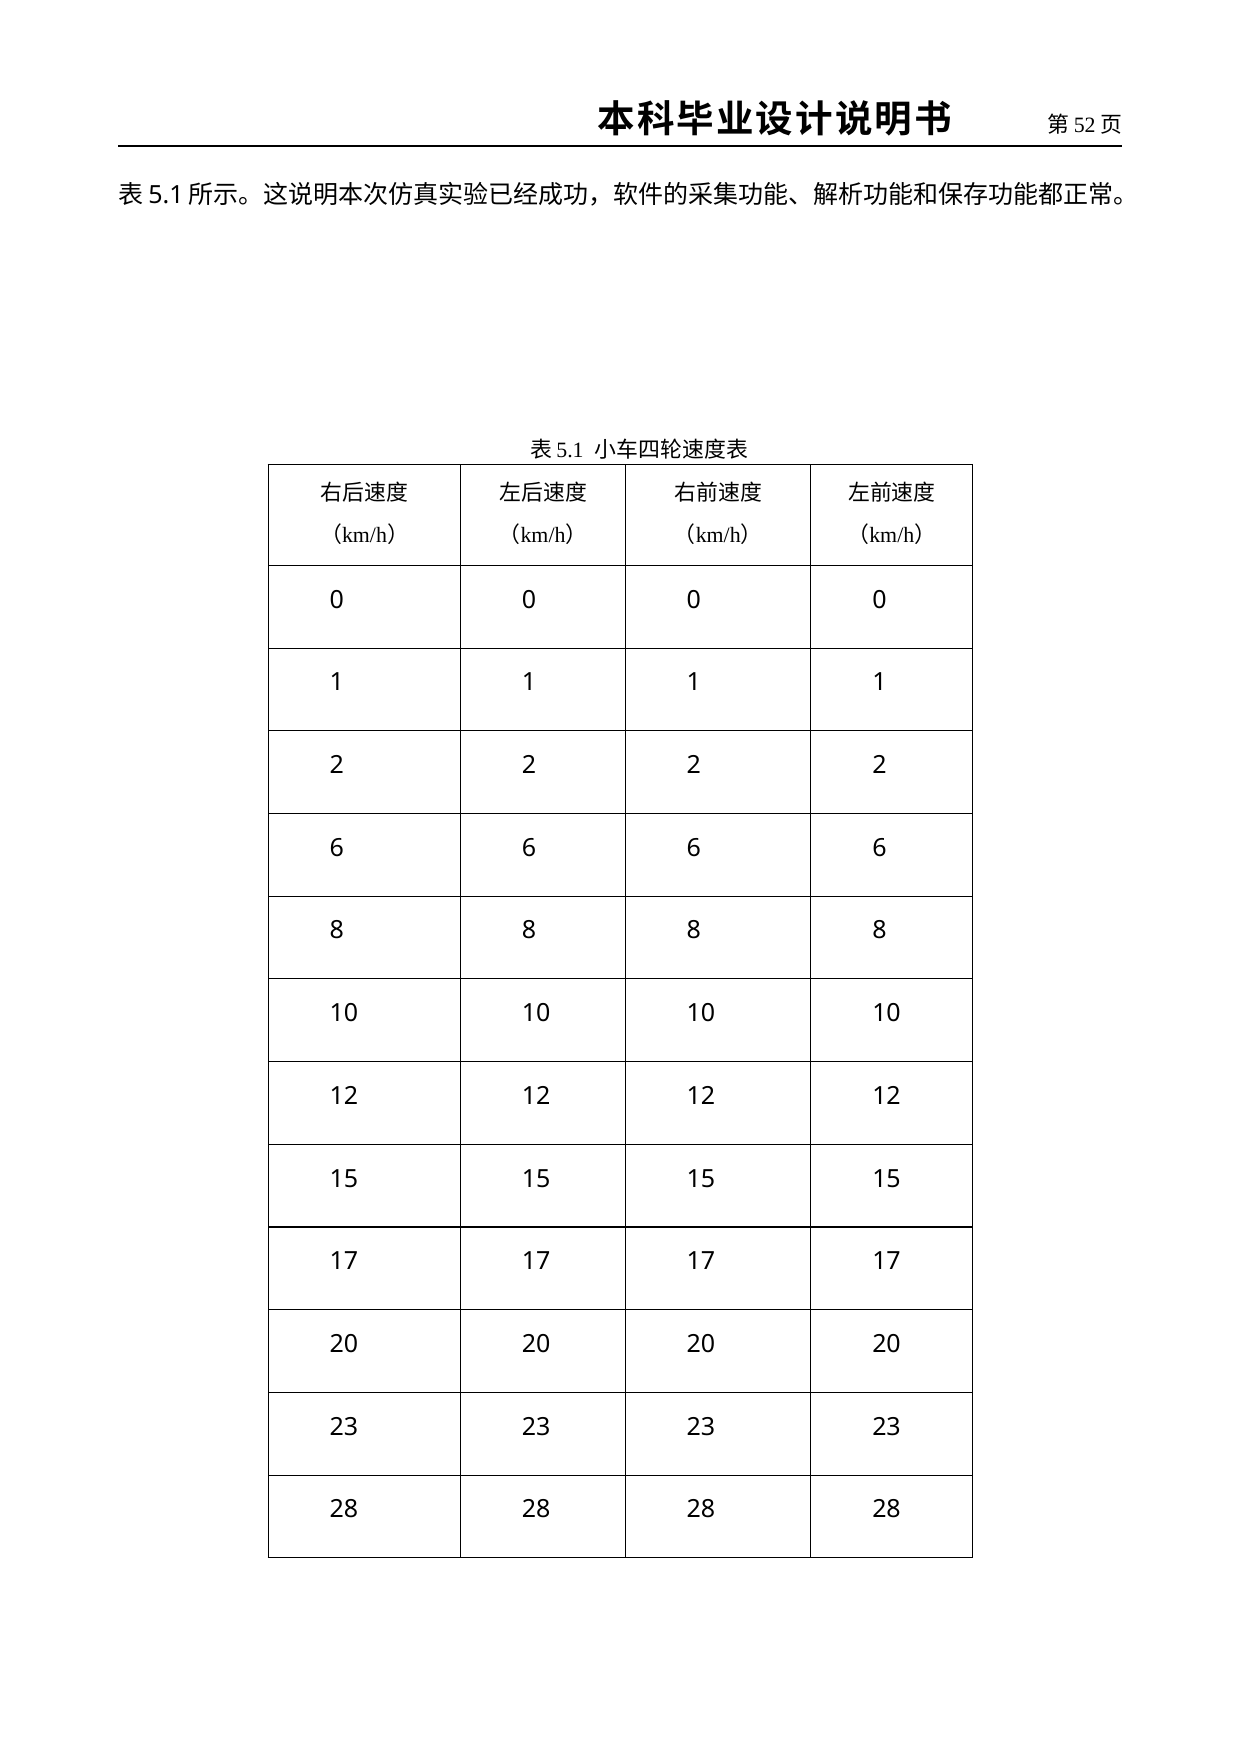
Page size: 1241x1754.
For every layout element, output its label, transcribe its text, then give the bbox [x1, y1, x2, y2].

table_cell 2 [269, 731, 460, 813]
table_cell 17 [461, 1228, 625, 1309]
table_cell 15 [461, 1145, 625, 1226]
table_cell 1 [269, 649, 460, 730]
table_cell 2 [461, 731, 625, 813]
table_cell 15 [269, 1145, 460, 1226]
table_cell 10 [461, 979, 625, 1061]
table_cell 6 [626, 814, 810, 896]
table_cell 20 [269, 1310, 460, 1392]
table_cell 2 [811, 731, 972, 813]
text 表5.1 小车四轮速度表 [118, 422, 1122, 464]
table_cell 1 [461, 649, 625, 730]
table_cell 0 [811, 566, 972, 647]
table_cell 20 [626, 1310, 810, 1392]
table_cell 28 [811, 1476, 972, 1557]
table_cell 12 [269, 1062, 460, 1144]
table_cell 20 [461, 1310, 625, 1392]
table_cell 8 [461, 897, 625, 978]
table_cell 8 [626, 897, 810, 978]
table_header 左前速度 （km/h） [811, 465, 972, 565]
table_cell 17 [811, 1228, 972, 1309]
table_cell 12 [626, 1062, 810, 1144]
table_cell 28 [626, 1476, 810, 1557]
table_cell 6 [811, 814, 972, 896]
table_cell 20 [811, 1310, 972, 1392]
table_cell 10 [811, 979, 972, 1061]
table_cell 15 [626, 1145, 810, 1226]
table_cell 6 [269, 814, 460, 896]
table_cell 12 [811, 1062, 972, 1144]
table_cell 28 [269, 1476, 460, 1557]
table_cell 2 [626, 731, 810, 813]
table_cell 17 [269, 1228, 460, 1309]
table_cell 10 [626, 979, 810, 1061]
table_cell 1 [626, 649, 810, 730]
table_cell 0 [461, 566, 625, 647]
table_header 右后速度 （km/h） [269, 465, 460, 565]
table_cell 8 [269, 897, 460, 978]
table_header 左后速度 （km/h） [461, 465, 625, 565]
table_cell 23 [626, 1393, 810, 1474]
table_cell 10 [269, 979, 460, 1061]
table_cell 0 [626, 566, 810, 647]
table_cell 12 [461, 1062, 625, 1144]
table_cell 17 [626, 1228, 810, 1309]
table_cell 15 [811, 1145, 972, 1226]
table_cell 23 [811, 1393, 972, 1474]
table_cell 23 [269, 1393, 460, 1474]
table_cell 23 [461, 1393, 625, 1474]
table_cell 0 [269, 566, 460, 647]
table_cell 6 [461, 814, 625, 896]
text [118, 160, 1122, 225]
table_cell 1 [811, 649, 972, 730]
table_header 右前速度 （km/h） [626, 465, 810, 565]
table_cell 8 [811, 897, 972, 978]
table_cell 28 [461, 1476, 625, 1557]
